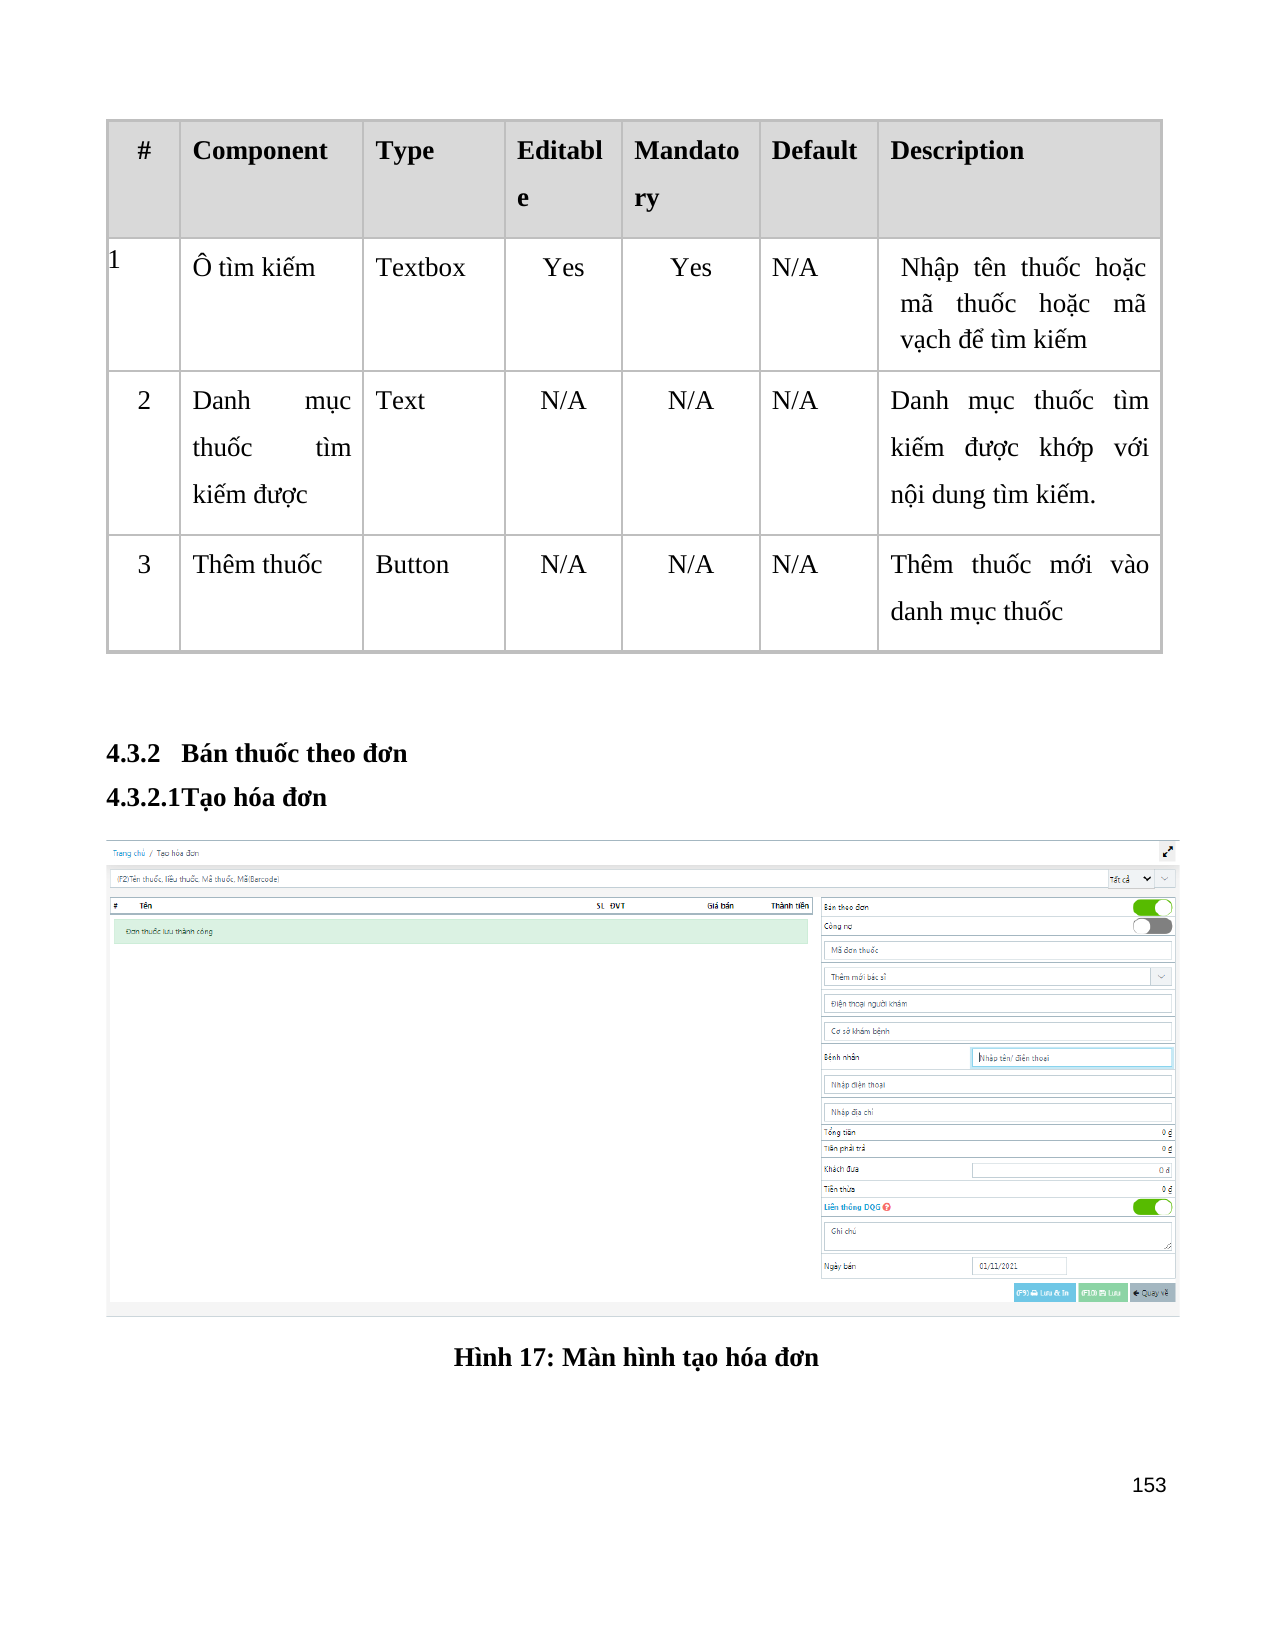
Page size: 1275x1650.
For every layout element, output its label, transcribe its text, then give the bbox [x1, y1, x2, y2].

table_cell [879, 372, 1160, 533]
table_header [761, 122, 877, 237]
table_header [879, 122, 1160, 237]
subtitle Tạo hóa đơn [106, 781, 1167, 812]
picture [106, 840, 1180, 1317]
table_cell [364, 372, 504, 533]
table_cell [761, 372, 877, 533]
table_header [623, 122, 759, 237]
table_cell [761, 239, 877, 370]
subtitle Bán thuốc theo đơn [106, 738, 1167, 769]
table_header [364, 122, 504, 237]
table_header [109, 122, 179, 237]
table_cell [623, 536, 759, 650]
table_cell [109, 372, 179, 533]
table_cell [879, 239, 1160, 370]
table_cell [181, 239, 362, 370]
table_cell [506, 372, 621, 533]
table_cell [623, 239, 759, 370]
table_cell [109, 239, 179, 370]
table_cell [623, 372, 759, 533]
text Hình 17: Màn hình tạo hóa đơn [106, 1341, 1167, 1373]
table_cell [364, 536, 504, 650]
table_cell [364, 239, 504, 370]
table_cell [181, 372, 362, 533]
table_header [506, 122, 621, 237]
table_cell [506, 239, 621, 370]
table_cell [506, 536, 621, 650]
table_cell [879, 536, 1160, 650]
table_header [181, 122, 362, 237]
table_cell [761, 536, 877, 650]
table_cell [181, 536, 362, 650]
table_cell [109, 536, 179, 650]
